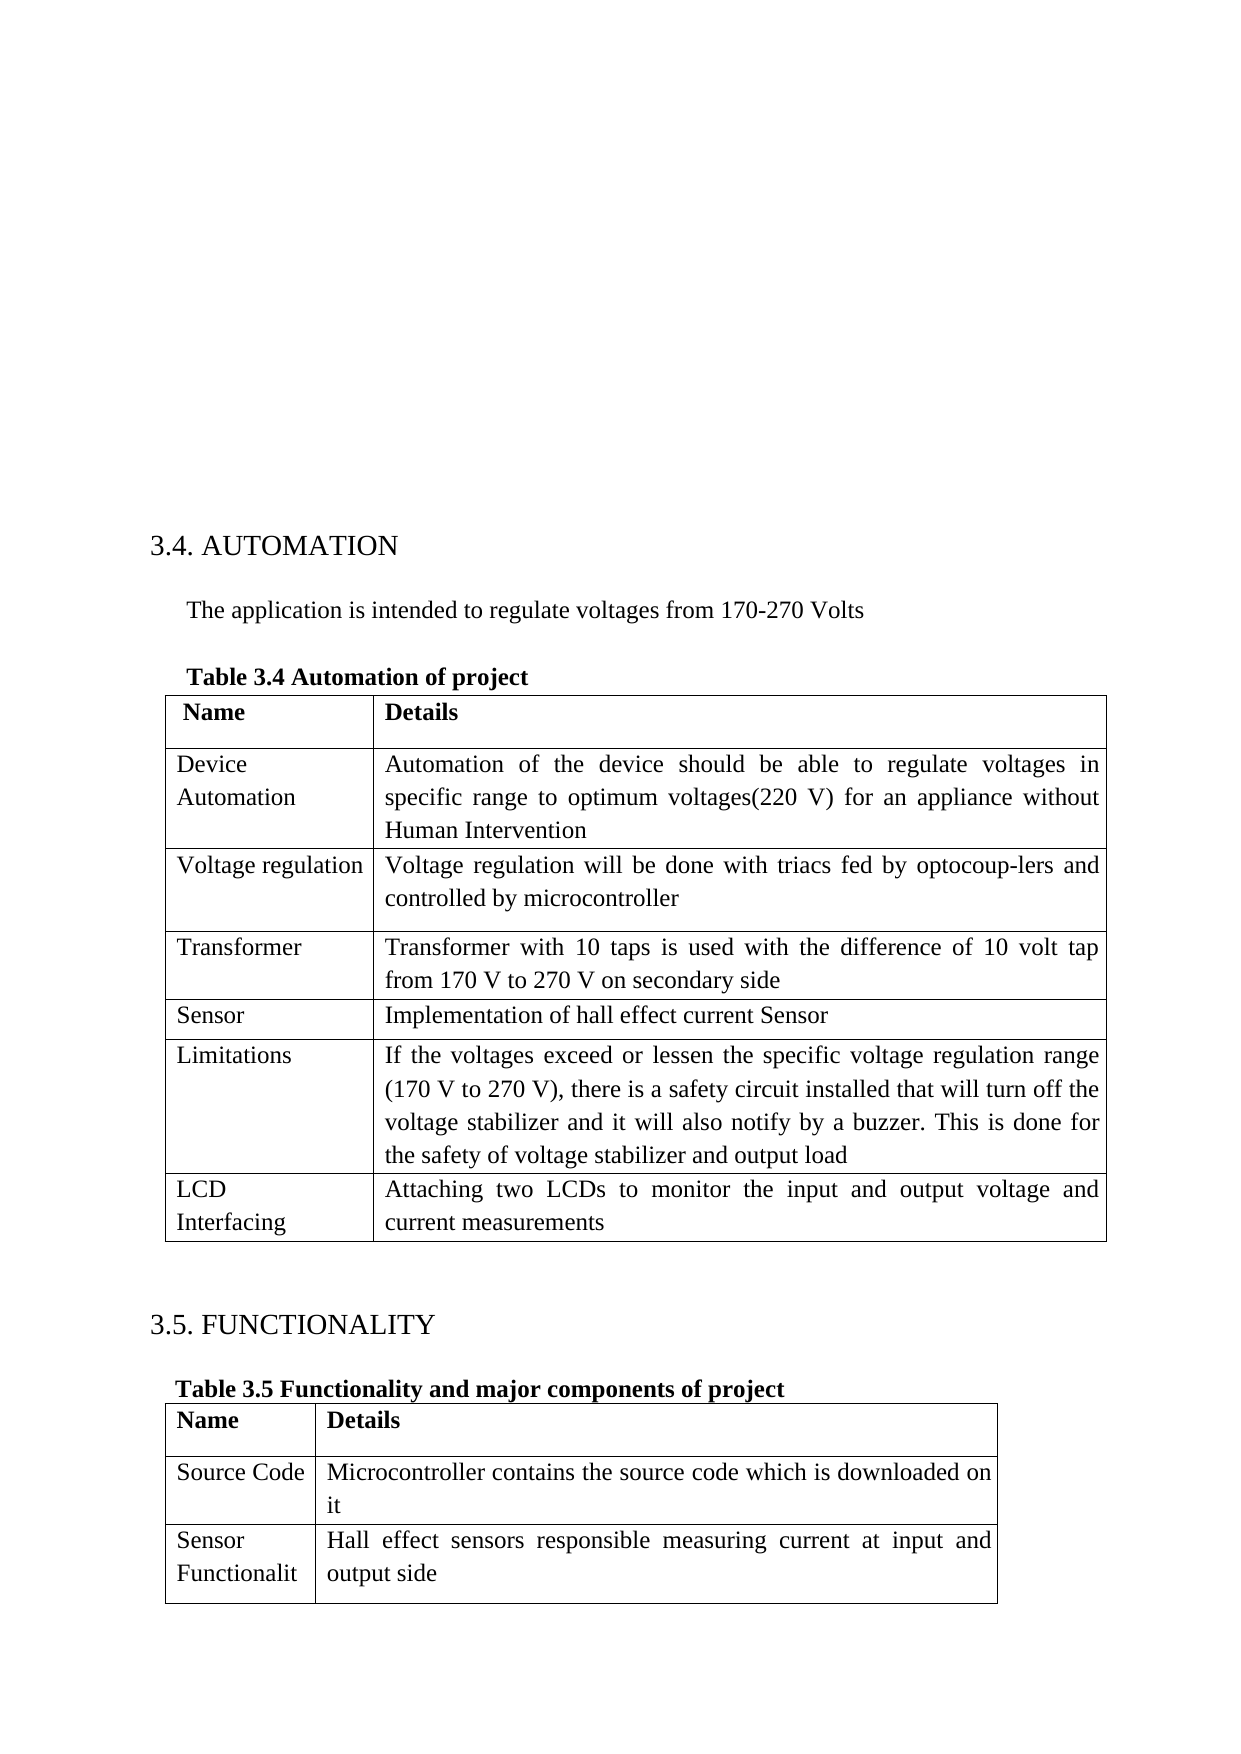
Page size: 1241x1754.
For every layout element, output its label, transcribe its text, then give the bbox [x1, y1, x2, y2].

subtitle 3.4. AUTOMATION [150, 528, 1090, 561]
table_cell Transformer with 10 taps is used with the difference of 10 volt tap from 170 V to 270 V on secondary side [374, 932, 1106, 998]
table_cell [316, 1525, 997, 1603]
table_cell LCD Interfacing [166, 1174, 373, 1241]
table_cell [166, 1525, 315, 1603]
table_cell Transformer [166, 932, 373, 998]
table_cell If the voltages exceed or lessen the specific voltage regulation range (170 V to 270 V), there is a safety circuit installed that will turn off the voltage stabilizer and it will also notify by a buzzer. This is done for the safety of voltage stabilizer and output load [374, 1040, 1106, 1173]
table_header Name [166, 696, 373, 747]
text Table 3.5 Functionality and major components of project [150, 1374, 1090, 1403]
table_cell Automation of the device should be able to regulate voltages in specific range to optimum voltages(220 V) for an appliance without Human Intervention [374, 749, 1106, 848]
table_cell Voltage regulation will be done with triacs fed by optocoup-lers and controlled by microcontroller [374, 849, 1106, 931]
table_cell Attaching two LCDs to monitor the input and output voltage and current measurements [374, 1174, 1106, 1241]
text The application is intended to regulate voltages from 170-270 Volts [186, 595, 1081, 624]
table_cell Device Automation [166, 749, 373, 848]
text Table 3.4 Automation of project [186, 662, 1081, 691]
table_cell Limitations [166, 1040, 373, 1173]
subtitle 3.5. FUNCTIONALITY [150, 1307, 1090, 1341]
table_cell Voltage regulation [166, 849, 373, 931]
table_cell Sensor [166, 1000, 373, 1039]
table_cell Source Code [166, 1457, 315, 1523]
table_cell Microcontroller contains the source code which is downloaded on it [316, 1457, 997, 1523]
table_cell Implementation of hall effect current Sensor [374, 1000, 1106, 1039]
table_header Name [166, 1404, 315, 1456]
table_header Details [316, 1404, 997, 1456]
table_header Details [374, 696, 1106, 747]
